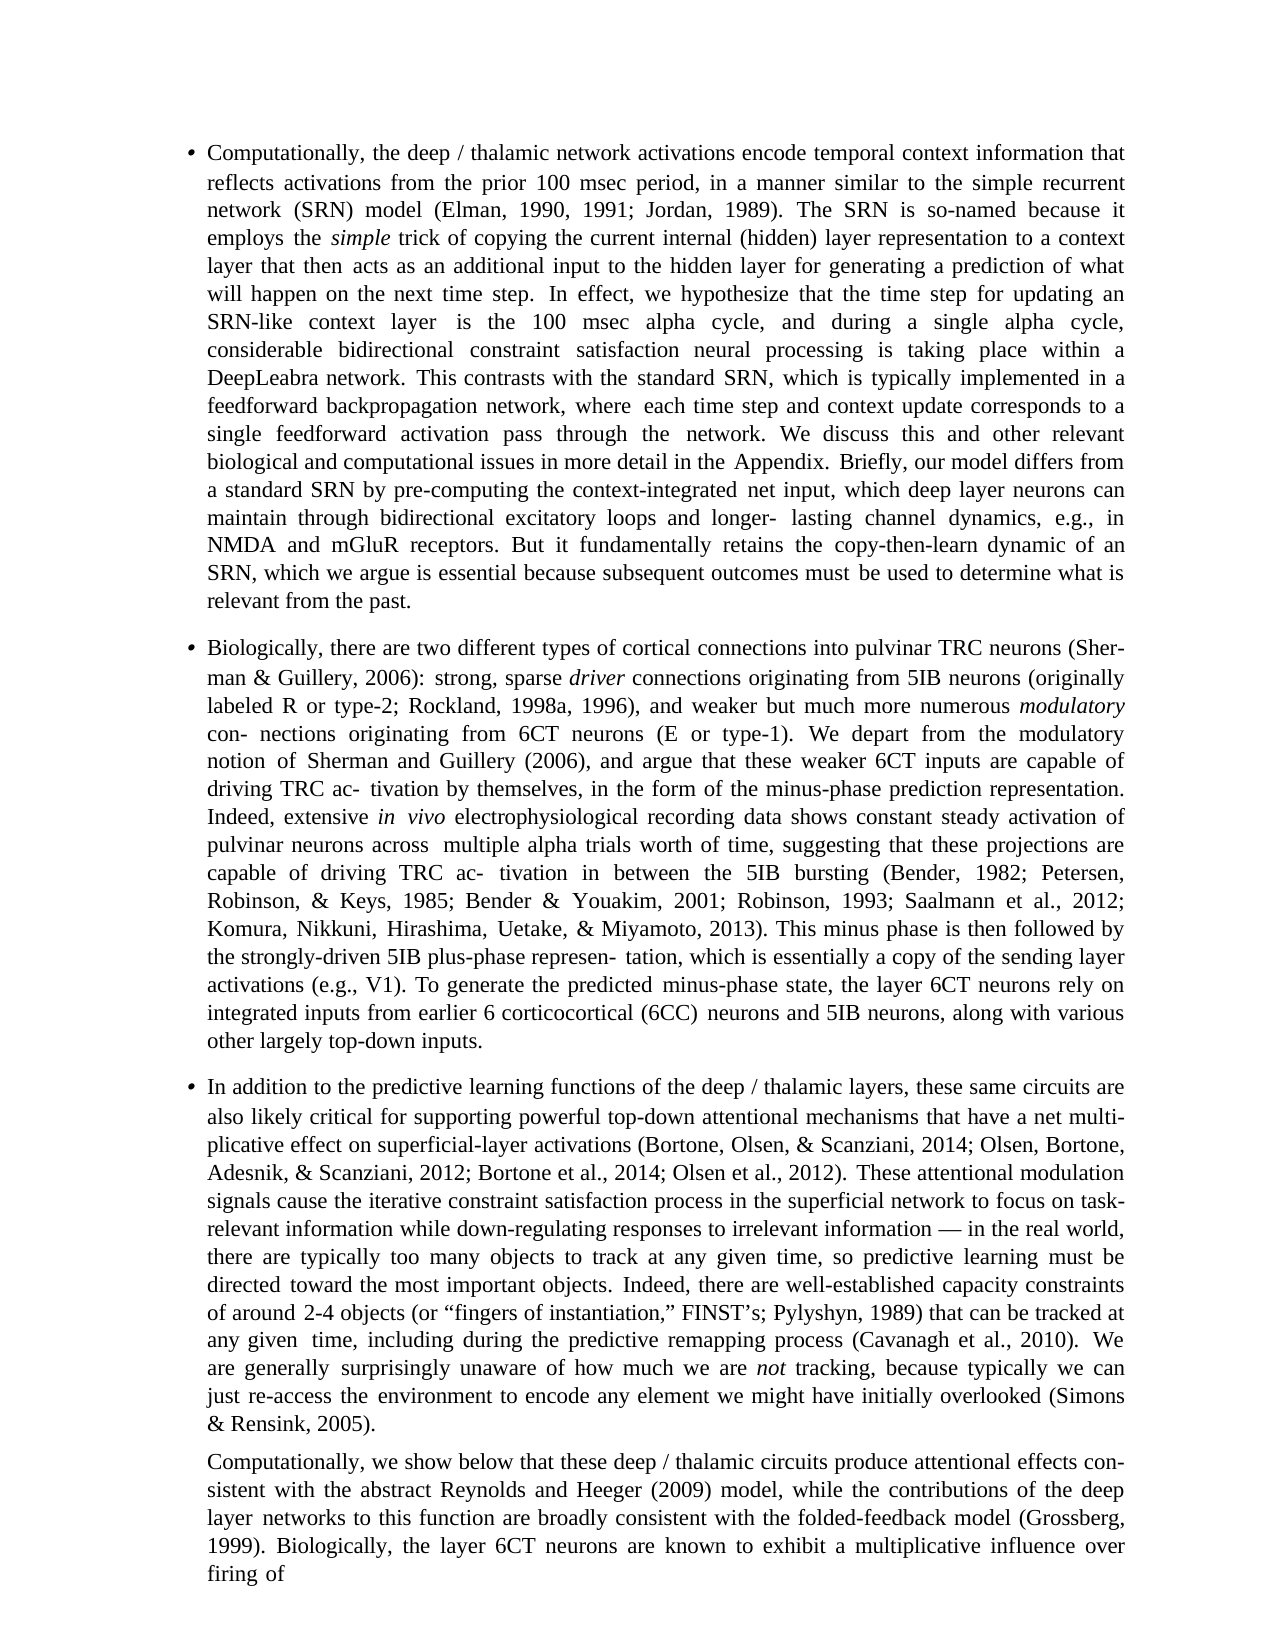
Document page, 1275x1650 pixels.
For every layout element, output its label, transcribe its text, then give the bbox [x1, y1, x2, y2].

list Computationally, the deep / thalamic network activations encode temporal context information that reflects activations from the prior 100 msec period, in a manner similar to the simple recurrent network (SRN) model (Elman, 1990, 1991; Jordan, 1989). The SRN is so-named because it employs the simple trick of copying the current internal (hidden) layer representation to a context layer that then acts as an additional input to the hidden layer for generating a prediction of what will happen on the next time step. In effect, we hypothesize that the time step for updating an SRN-like context layer is the 100 msec alpha cycle, and during a single alpha cycle, considerable bidirectional constraint satisfaction neural processing is taking place within a DeepLeabra network. This contrasts with the standard SRN, which is typically implemented in a feedforward backpropagation network, where each time step and context update corresponds to a single feedforward activation pass through the network. We discuss this and other relevant biological and computational issues in more detail in the Appendix. Briefly, our model differs from a standard SRN by pre-computing the context-integrated net input, which deep layer neurons can maintain through bidirectional excitatory loops and longer- lasting channel dynamics, e.g., in NMDA and mGluR receptors. But it fundamentally retains the copy-then-learn dynamic of an SRN, which we argue is essential because subsequent outcomes must be used to determine what is relevant from the past. [184, 139, 1125, 614]
text Computationally, we show below that these deep / thalamic circuits produce attentional effects con- sistent with the abstract Reynolds and Heeger (2009) model, while the contributions of the deep layer networks to this function are broadly consistent with the folded-feedback model (Grossberg, 1999). Biologically, the layer 6CT neurons are known to exhibit a multiplicative influence over firing of [207, 1448, 1125, 1587]
list Biologically, there are two different types of cortical connections into pulvinar TRC neurons (Sher- man & Guillery, 2006): strong, sparse driver connections originating from 5IB neurons (originally labeled R or type-2; Rockland, 1998a, 1996), and weaker but much more numerous modulatory con- nections originating from 6CT neurons (E or type-1). We depart from the modulatory notion of Sherman and Guillery (2006), and argue that these weaker 6CT inputs are capable of driving TRC ac- tivation by themselves, in the form of the minus-phase prediction representation. Indeed, extensive in vivo electrophysiological recording data shows constant steady activation of pulvinar neurons across multiple alpha trials worth of time, suggesting that these projections are capable of driving TRC ac- tivation in between the 5IB bursting (Bender, 1982; Petersen, Robinson, & Keys, 1985; Bender & Youakim, 2001; Robinson, 1993; Saalmann et al., 2012; Komura, Nikkuni, Hirashima, Uetake, & Miyamoto, 2013). This minus phase is then followed by the strongly-driven 5IB plus-phase represen- tation, which is essentially a copy of the sending layer activations (e.g., V1). To generate the predicted minus-phase state, the layer 6CT neurons rely on integrated inputs from earlier 6 corticocortical (6CC) neurons and 5IB neurons, along with various other largely top-down inputs. [184, 634, 1125, 1053]
list In addition to the predictive learning functions of the deep / thalamic layers, these same circuits are also likely critical for supporting powerful top-down attentional mechanisms that have a net multi- plicative effect on superficial-layer activations (Bortone, Olsen, & Scanziani, 2014; Olsen, Bortone, Adesnik, & Scanziani, 2012; Bortone et al., 2014; Olsen et al., 2012). These attentional modulation signals cause the iterative constraint satisfaction process in the superficial network to focus on task- relevant information while down-regulating responses to irrelevant information — in the real world, there are typically too many objects to track at any given time, so predictive learning must be directed toward the most important objects. Indeed, there are well-established capacity constraints of around 2-4 objects (or “fingers of instantiation,” FINST’s; Pylyshyn, 1989) that can be tracked at any given time, including during the predictive remapping process (Cavanagh et al., 2010). We are generally surprisingly unaware of how much we are not tracking, because typically we can just re-access the environment to encode any element we might have initially overlooked (Simons & Rensink, 2005). [184, 1073, 1125, 1437]
